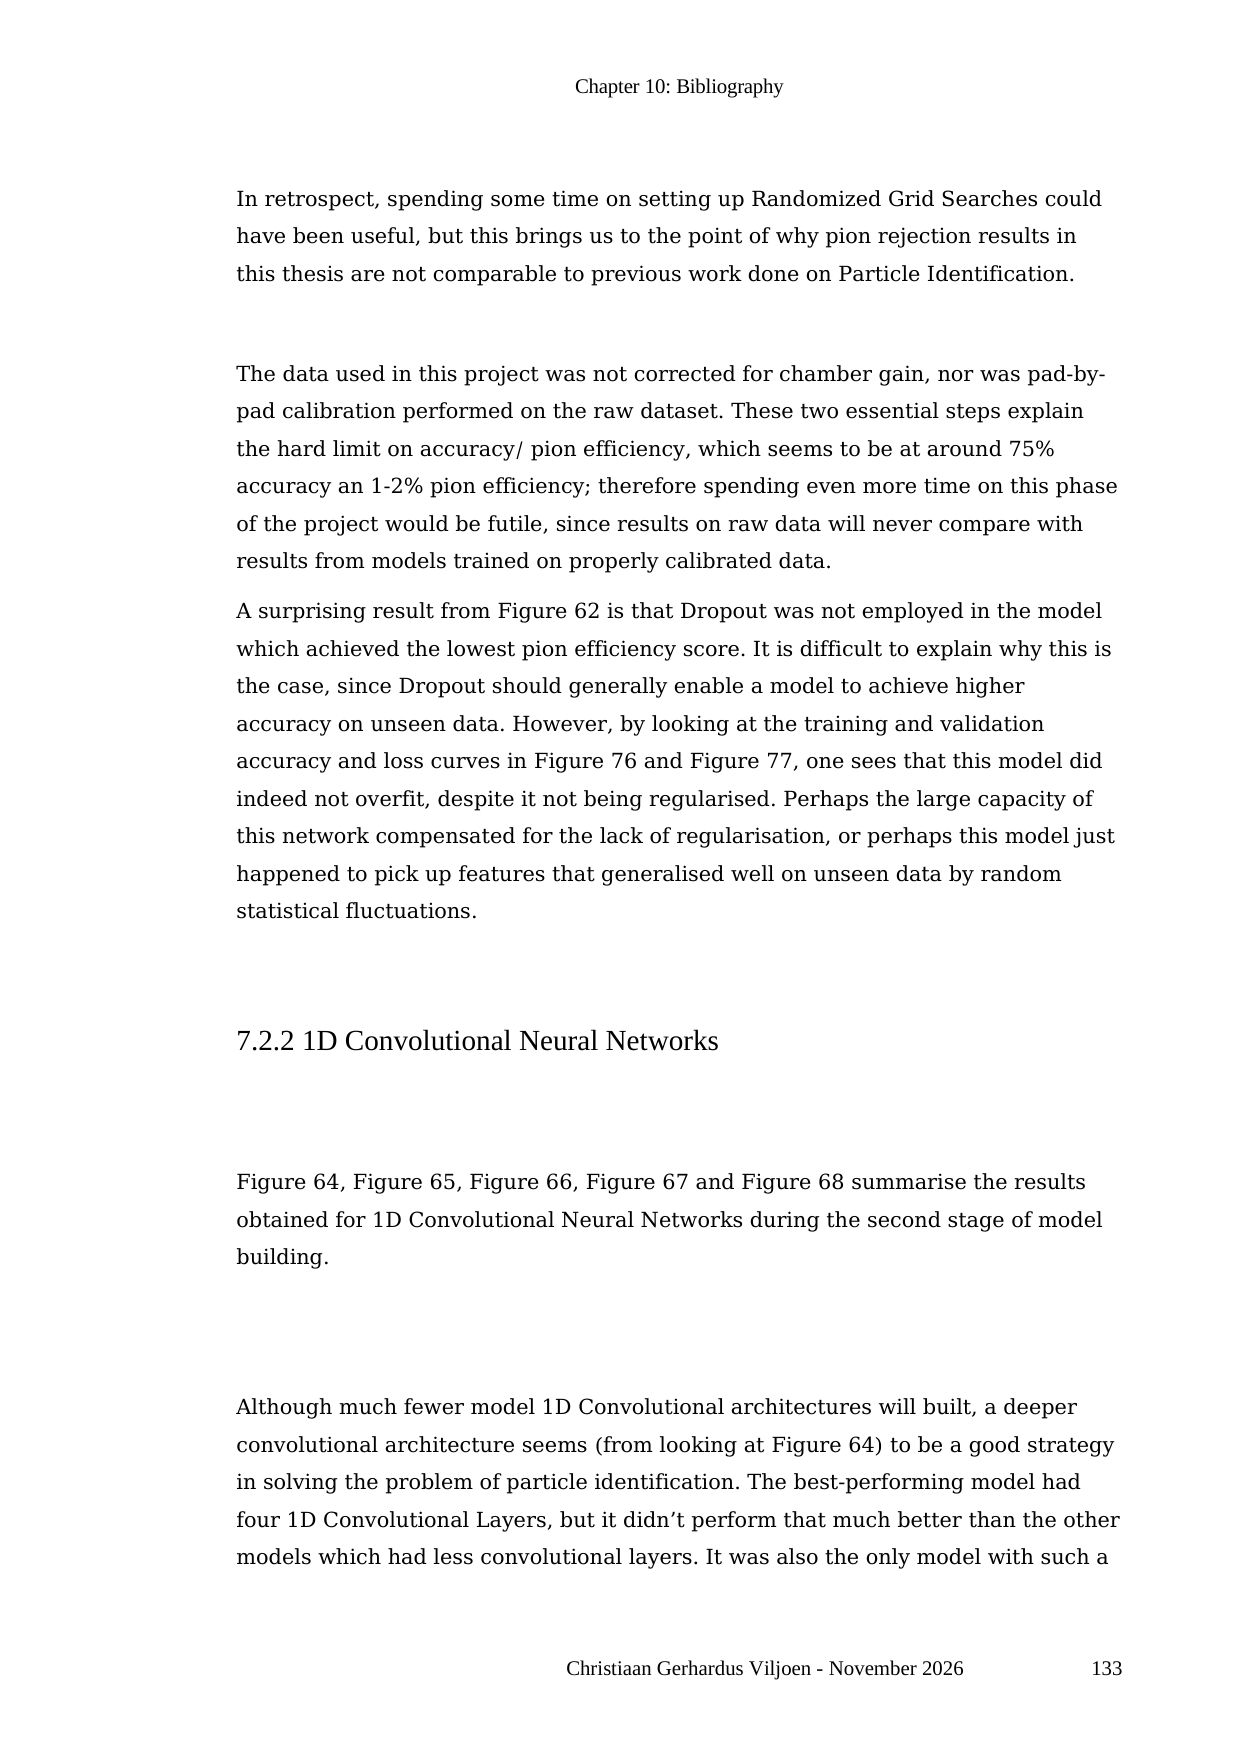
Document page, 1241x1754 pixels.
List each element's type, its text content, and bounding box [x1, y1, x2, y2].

text The data used in this project was not corrected for chamber gain, nor was pad-by-pad calibration performed on the raw dataset. These two essential steps explain the hard limit on accuracy/ pion efficiency, which seems to be at around 75% accuracy an 1-2% pion efficiency; therefore spending even more time on this phase of the project would be futile, since results on raw data will never compare with results from models trained on properly calibrated data. [236, 360, 1122, 573]
subtitle 1D Convolutional Neural Networks [236, 1023, 1122, 1056]
text In retrospect, spending some time on setting up Randomized Grid Searches could have been useful, but this brings us to the point of why pion rejection results in this thesis are not comparable to previous work done on Particle Identification. [236, 185, 1122, 285]
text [236, 1394, 1122, 1569]
